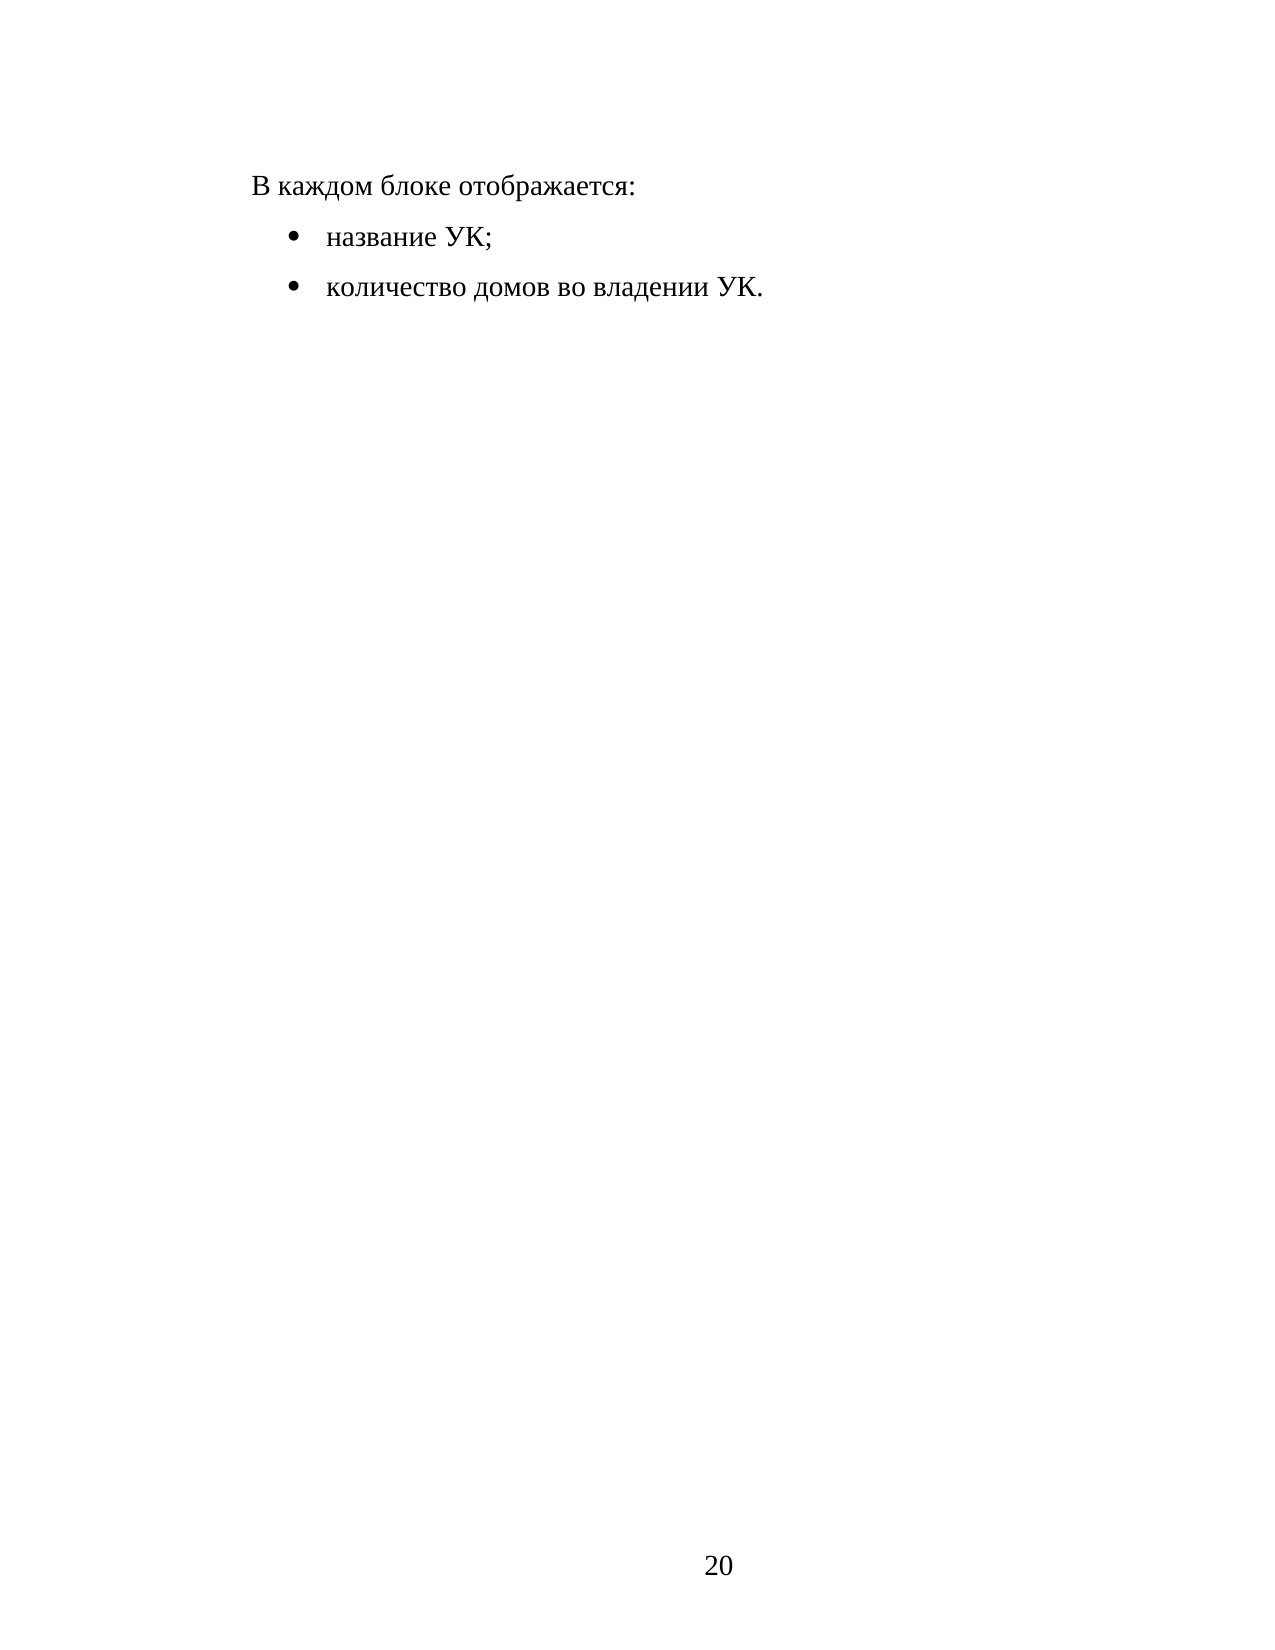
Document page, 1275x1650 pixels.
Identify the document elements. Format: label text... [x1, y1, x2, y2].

list название УК; [288, 219, 1186, 252]
text В каждом блоке отображается: [177, 168, 1186, 202]
list количество домов во владении УК. [288, 269, 1186, 303]
